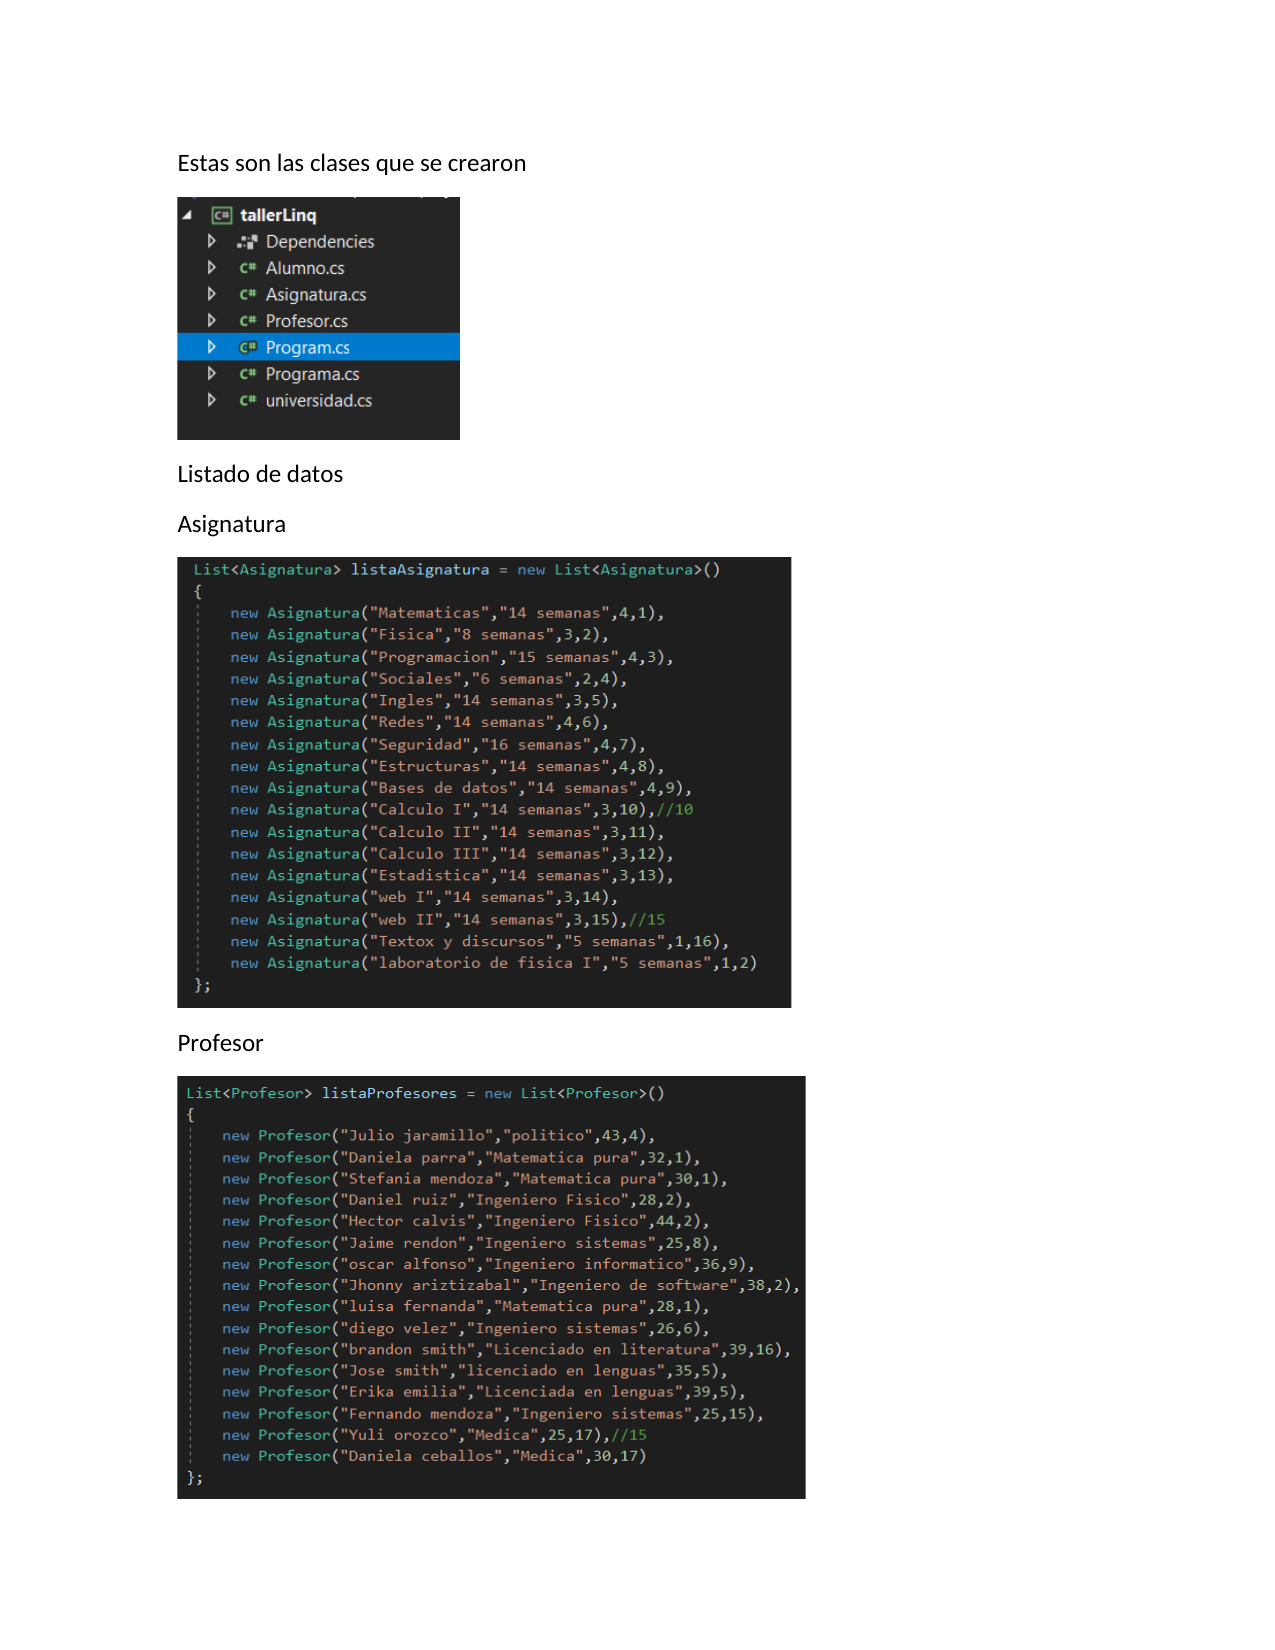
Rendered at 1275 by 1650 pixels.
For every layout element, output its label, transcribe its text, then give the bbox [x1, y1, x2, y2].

text Listado de datos [177, 459, 1098, 489]
text Estas son las clases que se crearon [177, 148, 1098, 178]
text Profesor [177, 1027, 1098, 1057]
picture [177, 197, 460, 440]
text Asignatura [177, 508, 1098, 539]
picture [177, 1076, 806, 1499]
picture [177, 557, 792, 1008]
